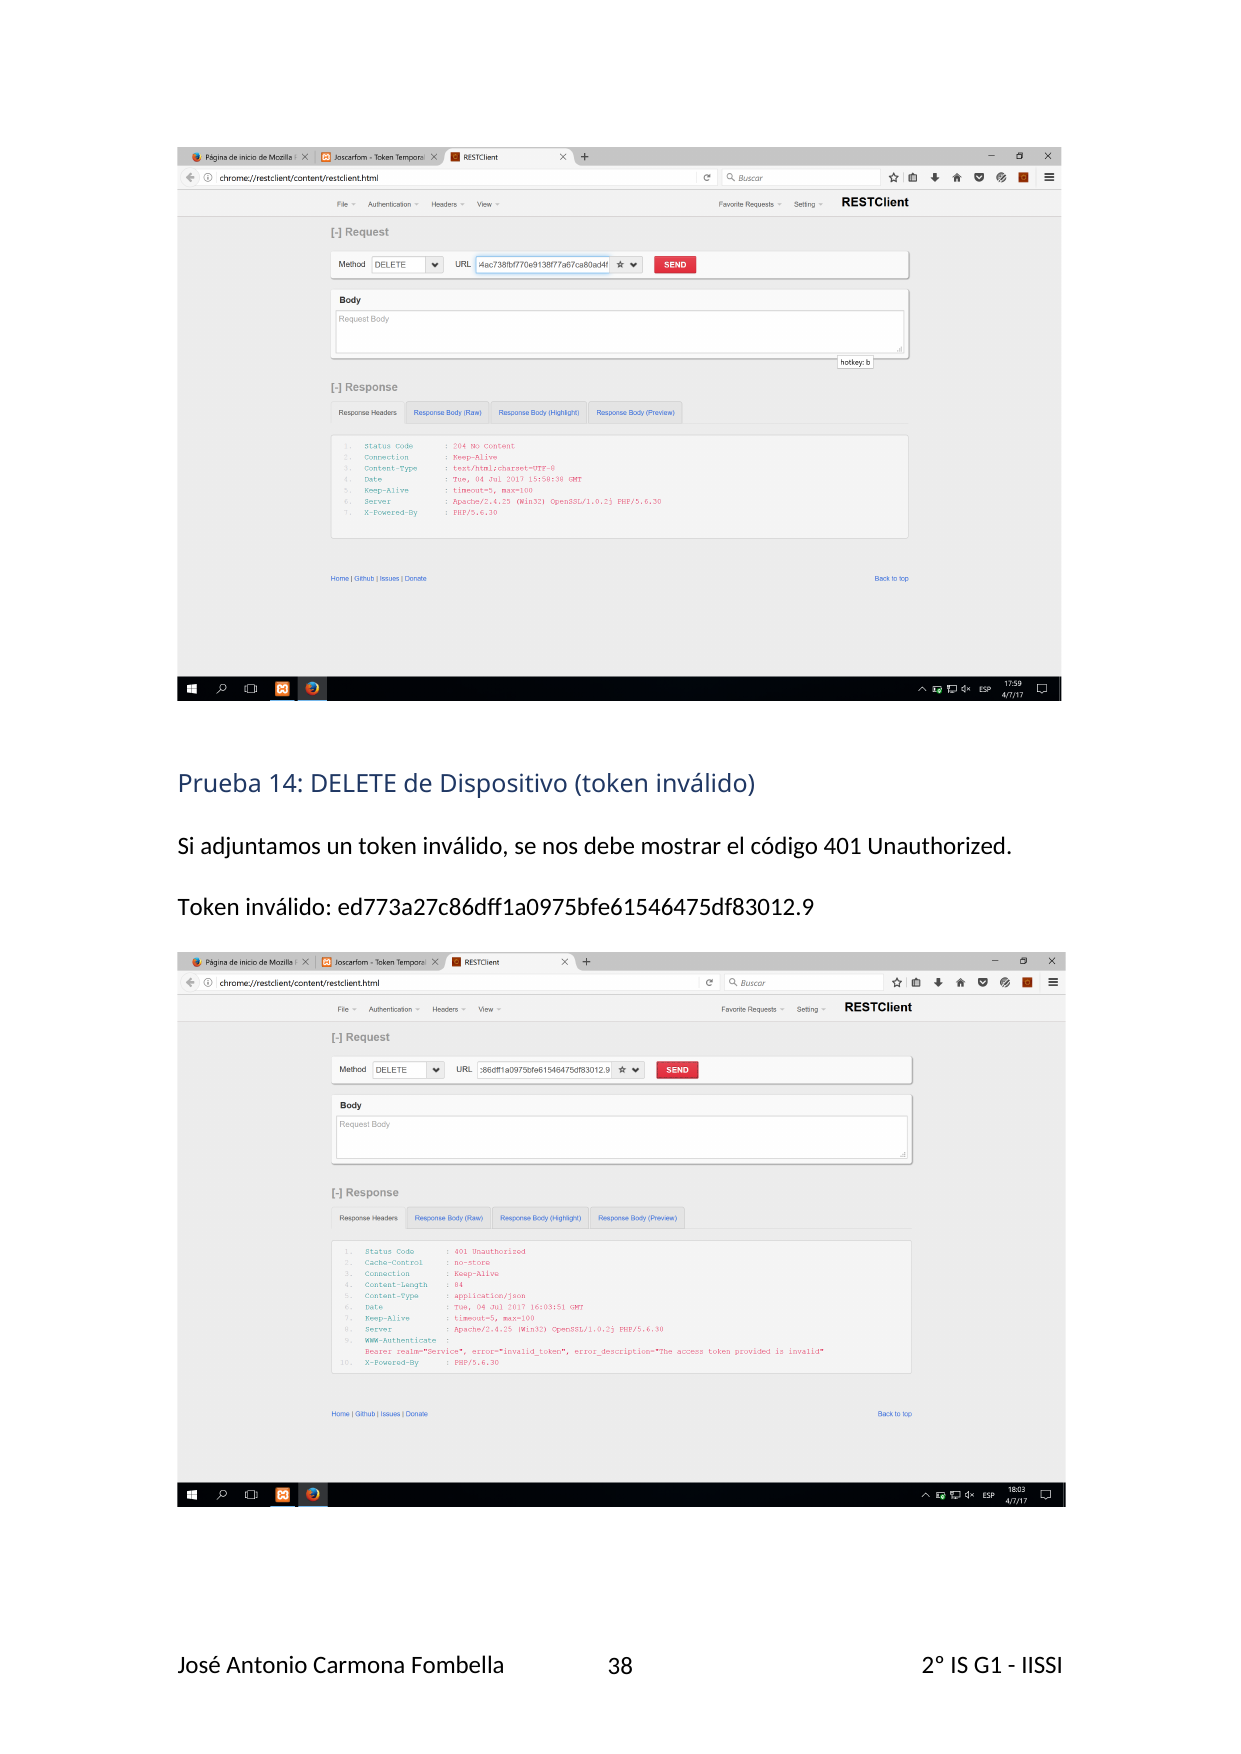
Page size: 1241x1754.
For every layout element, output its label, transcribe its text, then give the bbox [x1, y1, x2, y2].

text Si adjuntamos un token inválido, se nos debe mostrar el código 401 Unauthorized. [177, 831, 1063, 861]
text Token inválido: ed773a27c86dff1a0975bfe61546475df83012.9 [177, 892, 1063, 922]
subtitle Prueba 14: DELETE de Dispositivo (token inválido) [177, 766, 1063, 800]
picture [177, 147, 1062, 701]
picture [177, 952, 1066, 1507]
